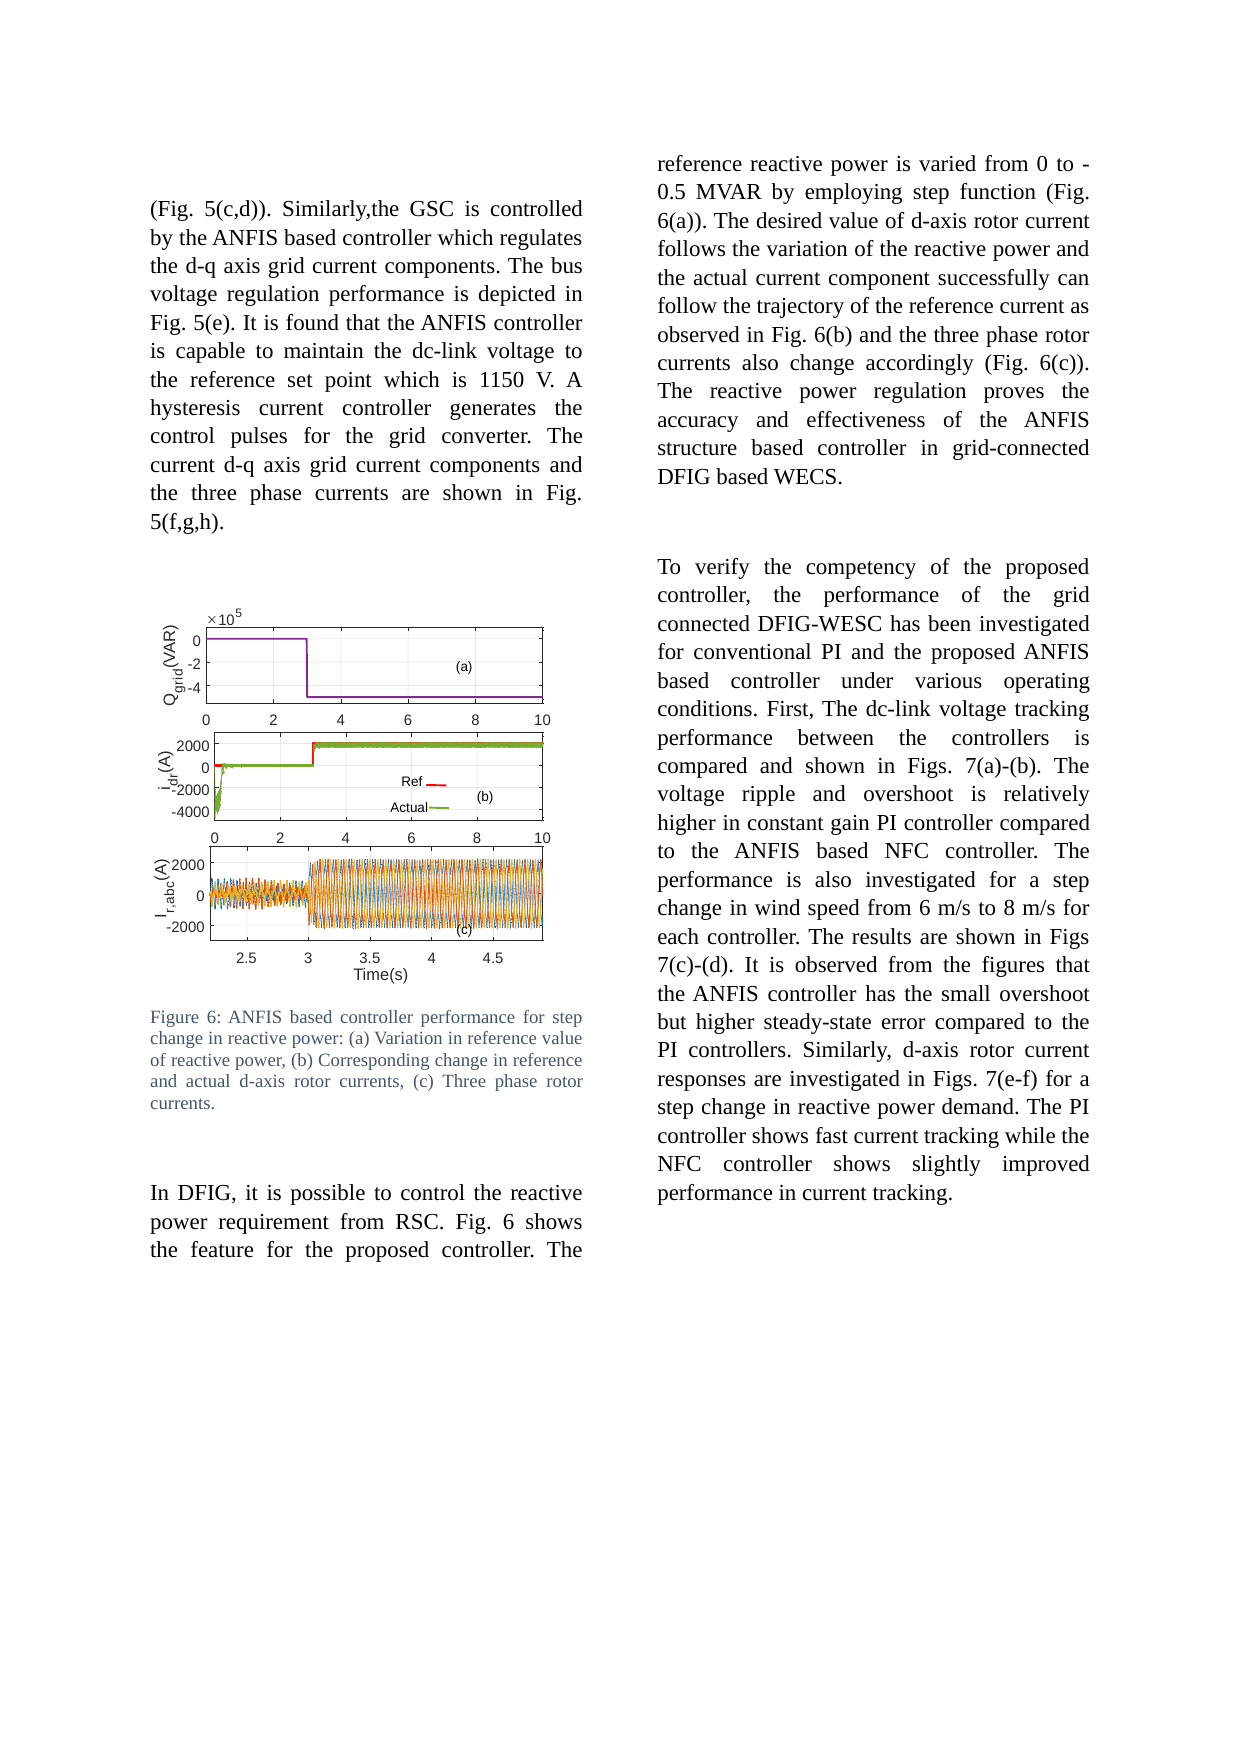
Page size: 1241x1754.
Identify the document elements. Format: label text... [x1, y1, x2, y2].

text (Fig. 5(c,d)). Similarly,the GSC is controlled by the ANFIS based controller which regulates the d-q axis grid current components. The bus voltage regulation performance is depicted in Fig. 5(e). It is found that the ANFIS controller is capable to maintain the dc-link voltage to the reference set point which is 1150 V. A hysteresis current controller generates the control pulses for the grid converter. The current d-q axis grid current components and the three phase currents are shown in Fig. 5(f,g,h). [150, 195, 583, 534]
text Figure 6: ANFIS based controller performance for step change in reactive power: (a) Variation in reference value of reactive power, (b) Corresponding change in reference and actual d-axis rotor currents, (c) Three phase rotor currents. [150, 1006, 583, 1113]
text In DFIG, it is possible to control the reactive power requirement from RSC. Fig. 6 shows the feature for the proposed controller. The reference reactive power is varied from 0 to -0.5 MVAR by employing step function (Fig. 6(a)). The desired value of d-axis rotor current follows the variation of the reactive power and the actual current component successfully can follow the trajectory of the reference current as observed in Fig. 6(b) and the three phase rotor currents also change accordingly (Fig. 6(c)). The reactive power regulation proves the accuracy and effectiveness of the ANFIS structure based controller in grid-connected DFIG based WECS. [657, 150, 1090, 489]
text To verify the competency of the proposed controller, the performance of the grid connected DFIG-WESC has been investigated for conventional PI and the proposed ANFIS based controller under various operating conditions. First, The dc-link voltage tracking performance between the controllers is compared and shown in Figs. 7(a)-(b). The voltage ripple and overshoot is relatively higher in constant gain PI controller compared to the ANFIS based NFC controller. The performance is also investigated for a step change in wind speed from 6 m/s to 8 m/s for each controller. The results are shown in Figs 7(c)-(d). It is observed from the figures that the ANFIS controller has the small overshoot but higher steady-state error compared to the PI controllers. Similarly, d-axis rotor current responses are investigated in Figs. 7(e-f) for a step change in reactive power demand. The PI controller shows fast current tracking while the NFC controller shows slightly improved performance in current tracking. [657, 553, 1090, 1205]
